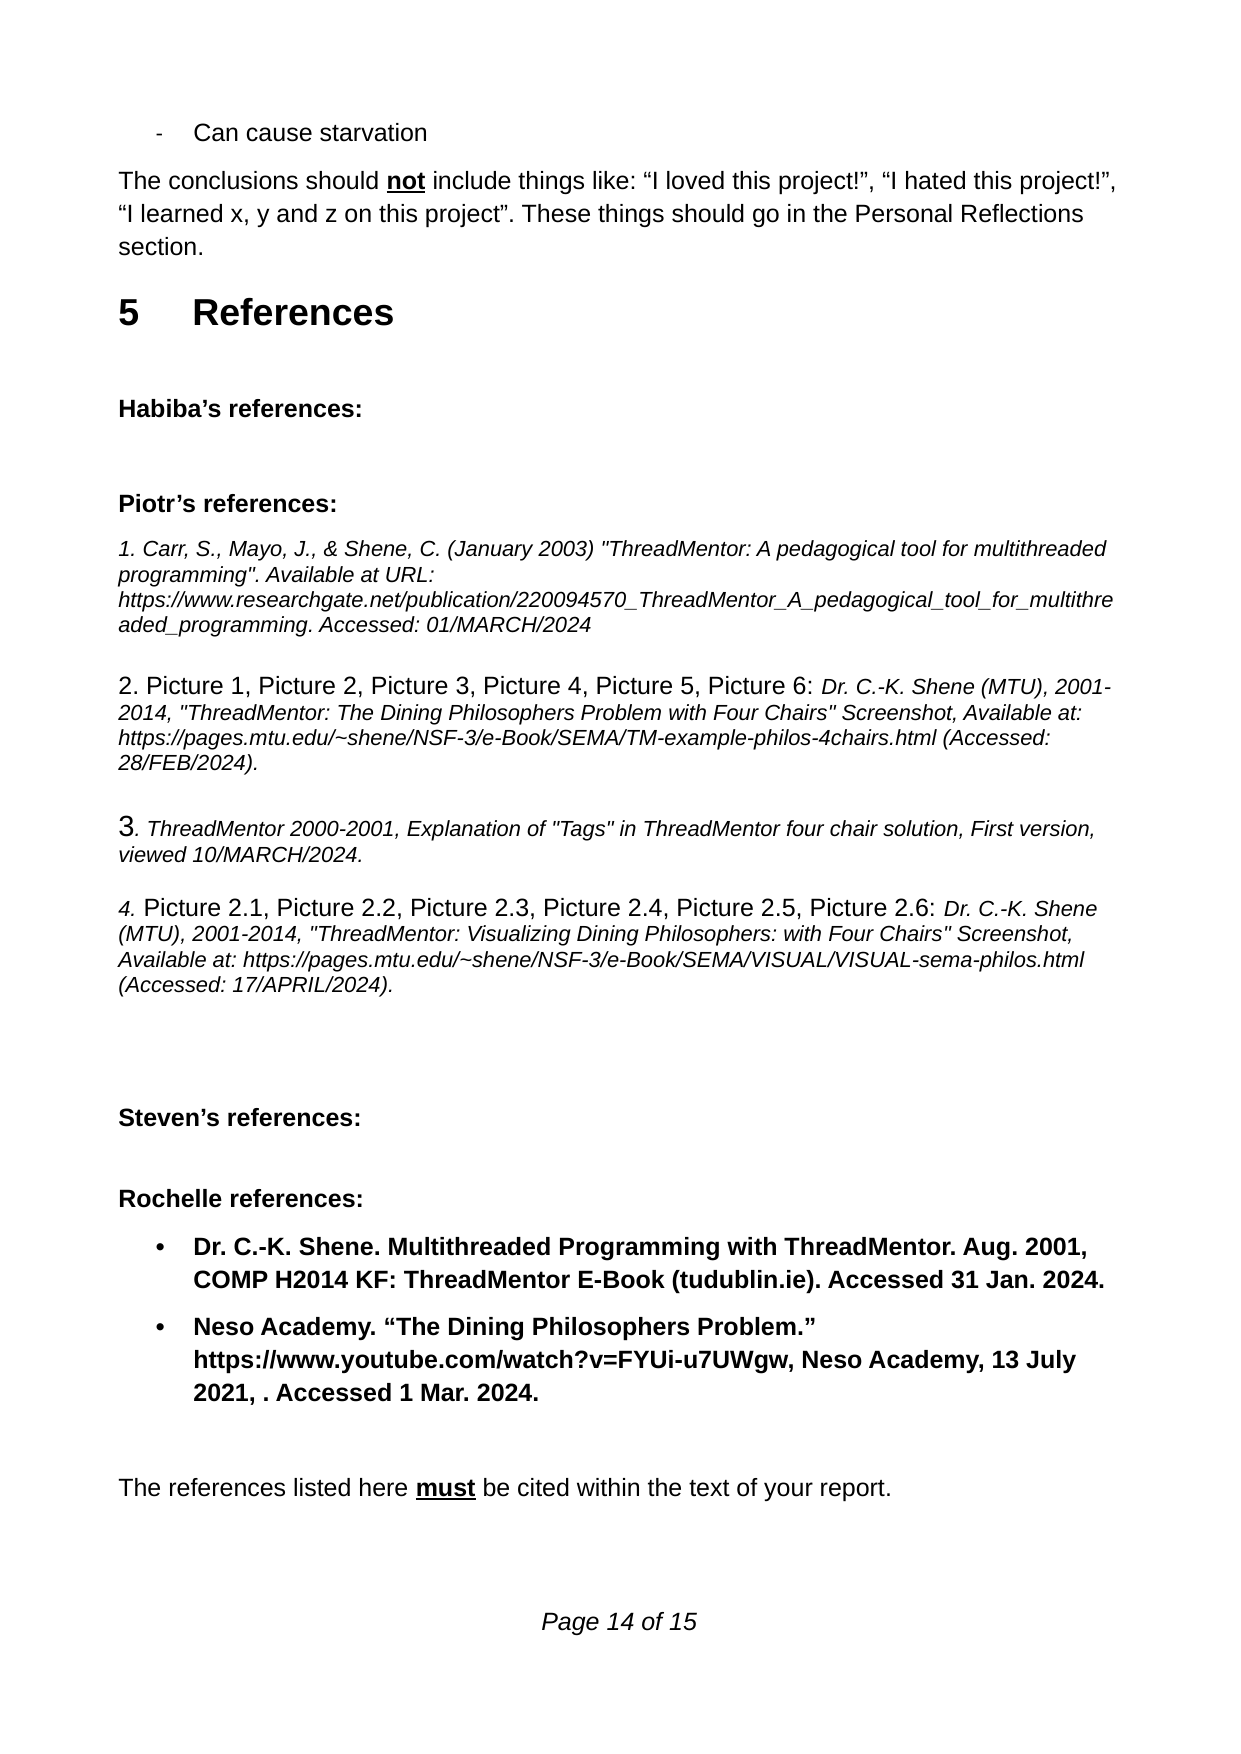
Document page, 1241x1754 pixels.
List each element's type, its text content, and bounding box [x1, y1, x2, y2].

list Can cause starvation [156, 118, 1122, 147]
text The conclusions should not include things like: “I loved this project!”, “I hated this project!”, “I learned x, y and z on this project”. These things should go in the Personal Reflections section. [118, 166, 1122, 261]
text The references listed here must be cited within the text of your report. [118, 1473, 1122, 1502]
subtitle References [118, 290, 1122, 333]
text 1. Carr, S., Mayo, J., & Shene, C. (January 2003) "ThreadMentor: A pedagogical tool for multithreaded programming". Available at URL: https://www.researchgate.net/publication/220094570_ThreadMentor_A_pedagogical_tool_for_multithreaded_programming. Accessed: 01/MARCH/2024 [118, 536, 1122, 637]
text 2. Picture 1, Picture 2, Picture 3, Picture 4, Picture 5, Picture 6: Dr. C.-K. Shene (MTU), 2001-2014, "ThreadMentor: The Dining Philosophers Problem with Four Chairs" Screenshot, Available at: https://pages.mtu.edu/~shene/NSF-3/e-Book/SEMA/TM-example-philos-4chairs.html (Accessed: 28/FEB/2024). [118, 671, 1122, 775]
text 4. Picture 2.1, Picture 2.2, Picture 2.3, Picture 2.4, Picture 2.5, Picture 2.6: Dr. C.-K. Shene (MTU), 2001-2014, "ThreadMentor: Visualizing Dining Philosophers: with Four Chairs" Screenshot, Available at: https://pages.mtu.edu/~shene/NSF-3/e-Book/SEMA/VISUAL/VISUAL-sema-philos.html (Accessed: 17/APRIL/2024). [118, 893, 1122, 997]
text Piotr’s references: [118, 489, 1122, 517]
text Steven’s references: [118, 1103, 1122, 1132]
text Rochelle references: [118, 1151, 1122, 1213]
text Habiba’s references: [118, 393, 1122, 422]
list Neso Academy. “The Dining Philosophers Problem.” https://www.youtube.com/watch?v=FYUi-u7UWgw, Neso Academy, 13 July 2021, . Accessed 1 Mar. 2024. [156, 1312, 1122, 1407]
list Dr. C.-K. Shene. Multithreaded Programming with ThreadMentor. Aug. 2001, COMP H2014 KF: ThreadMentor E-Book (tudublin.ie). Accessed 31 Jan. 2024. [156, 1232, 1122, 1293]
text 3. ThreadMentor 2000-2001, Explanation of "Tags" in ThreadMentor four chair solution, First version, viewed 10/MARCH/2024. [118, 809, 1122, 867]
